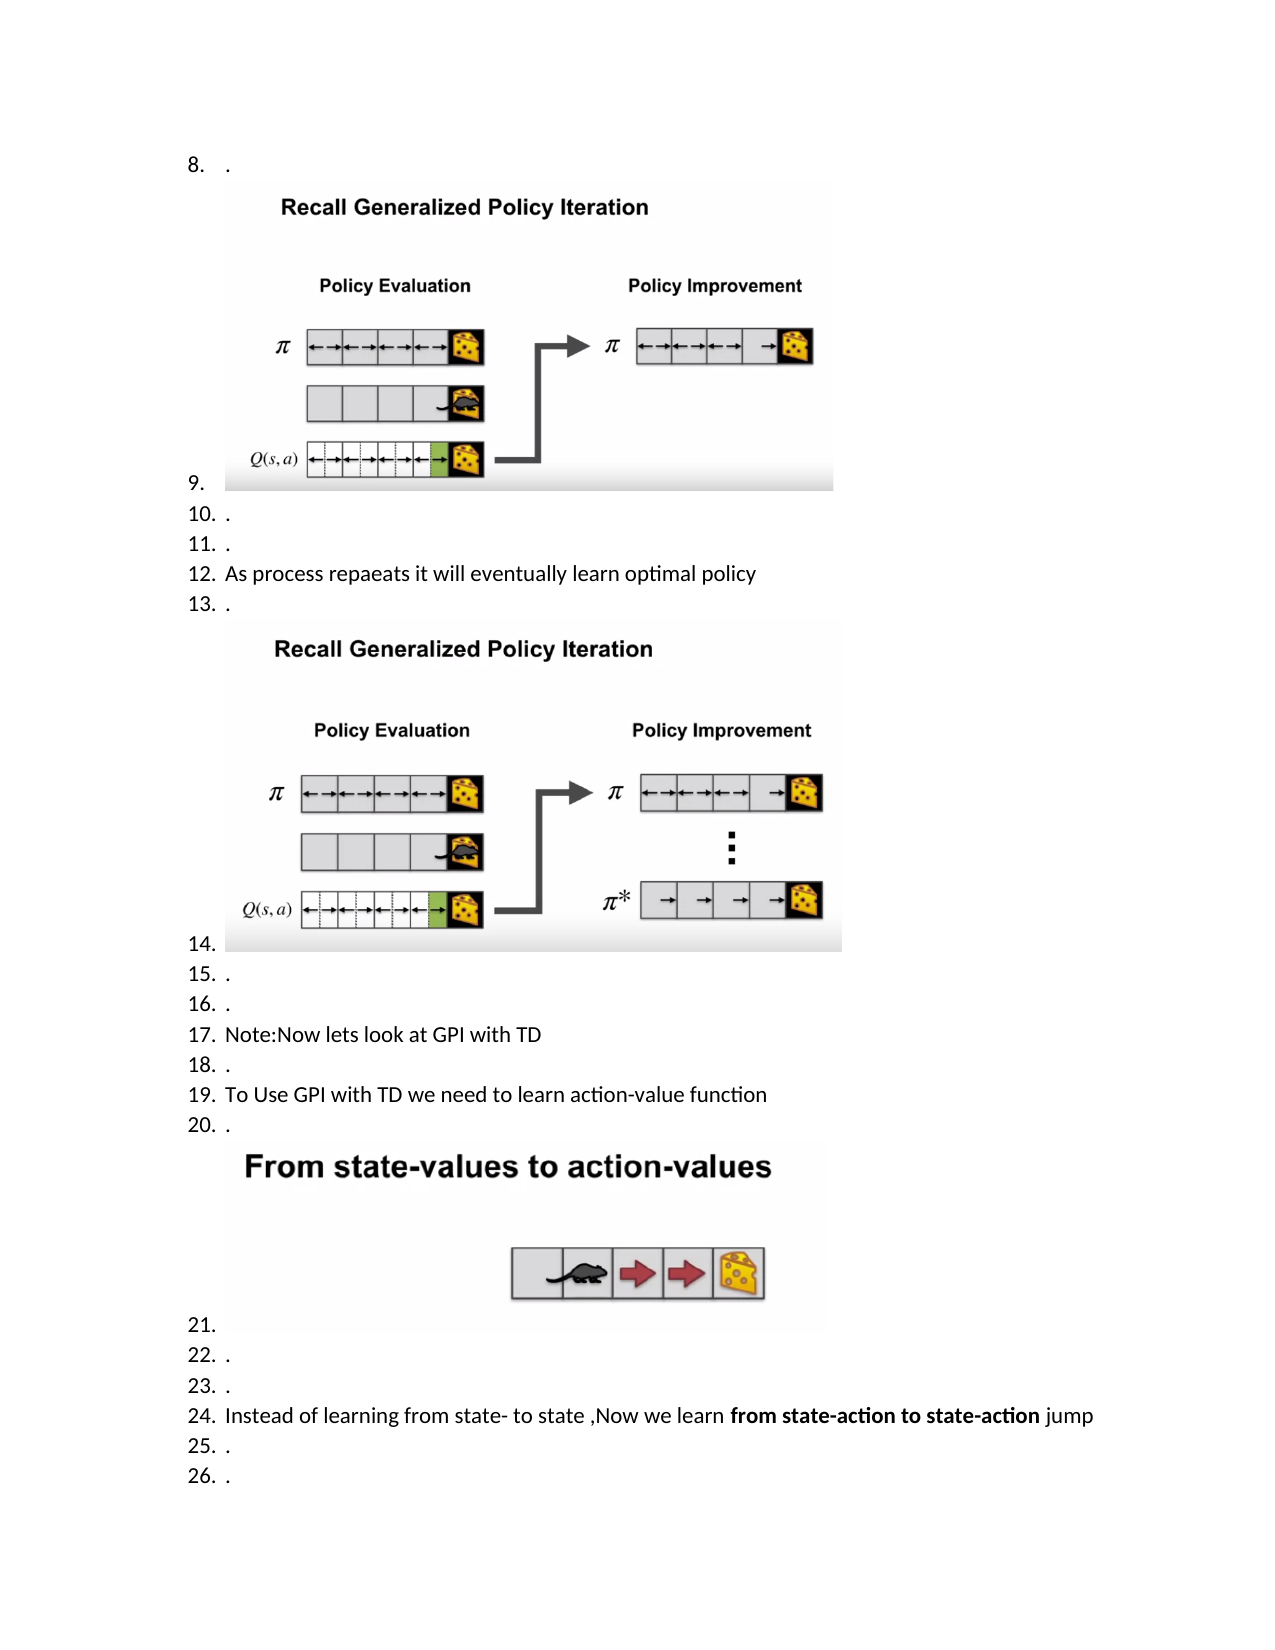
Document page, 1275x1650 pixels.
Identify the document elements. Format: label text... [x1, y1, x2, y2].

list . [187, 150, 1125, 178]
list . [187, 1110, 1125, 1138]
picture [225, 1140, 829, 1333]
list . [187, 1341, 1125, 1369]
list . [187, 1371, 1125, 1399]
list . [187, 1461, 1125, 1489]
list To Use GPI with TD we need to learn action-value function [187, 1080, 1125, 1108]
list . [187, 1431, 1125, 1459]
picture [225, 180, 834, 491]
list Instead of learning from state- to state ,Now we learn from state-action to state-action jump [187, 1401, 1125, 1429]
list . [187, 989, 1125, 1017]
list . [187, 959, 1125, 987]
list . [187, 589, 1125, 617]
list . [187, 499, 1125, 527]
picture [225, 619, 842, 952]
list . [187, 1050, 1125, 1078]
list As process repaeats it will eventually learn optimal policy [187, 559, 1125, 587]
list . [187, 529, 1125, 557]
list Note:Now lets look at GPI with TD [187, 1020, 1125, 1048]
